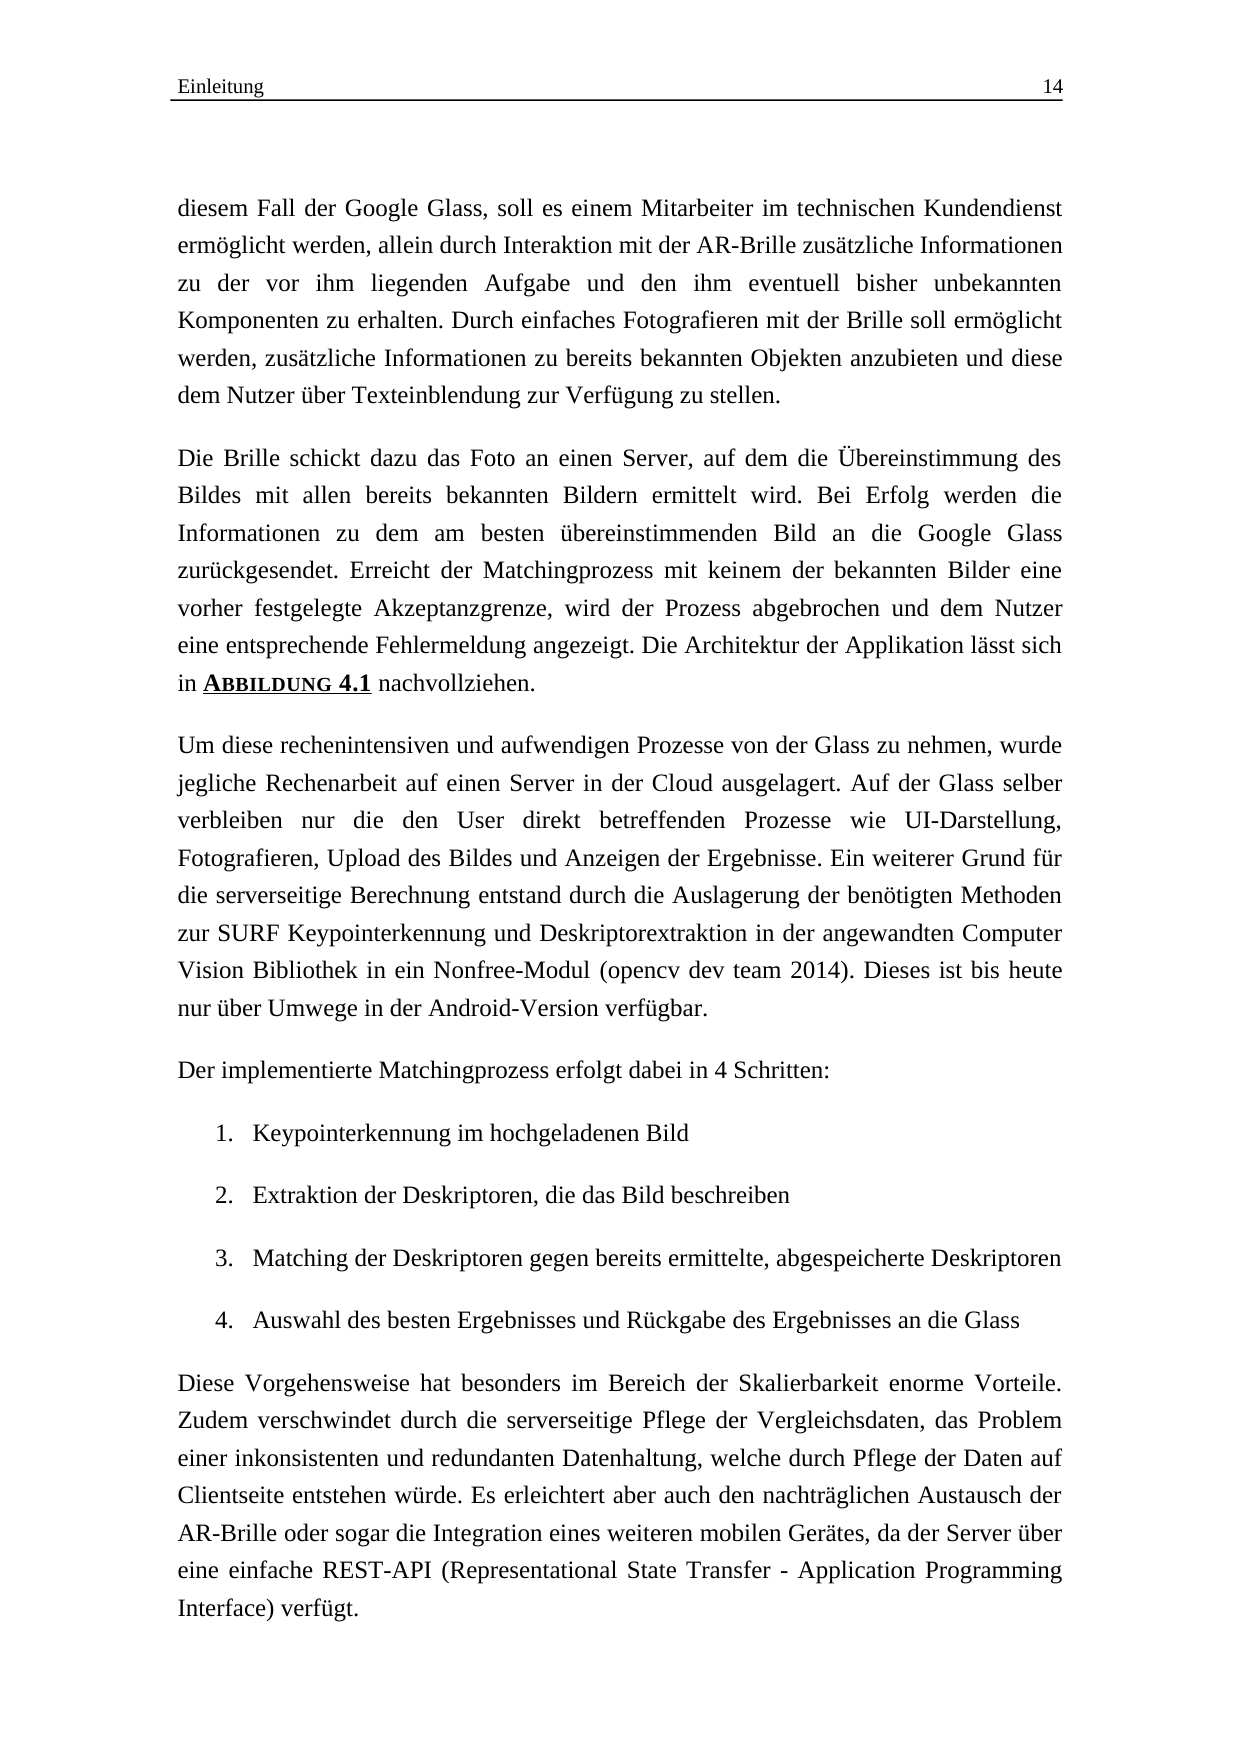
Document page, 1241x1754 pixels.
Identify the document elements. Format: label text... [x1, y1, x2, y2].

text Der implementierte Matchingprozess erfolgt dabei in 4 Schritten: [177, 1047, 1063, 1084]
text Um diese rechenintensiven und aufwendigen Prozesse von der Glass zu nehmen, wurde jegliche Rechenarbeit auf einen Server in der Cloud ausgelagert. Auf der Glass selber verbleiben nur die den User direkt betreffenden Prozesse wie UI-Darstellung, Fotografieren, Upload des Bildes und Anzeigen der Ergebnisse. Ein weiterer Grund für die serverseitige Berechnung entstand durch die Auslagerung der benötigten Methoden zur SURF Keypointerkennung und Deskriptorextraktion in der angewandten Computer Vision Bibliothek in ein Nonfree-Modul (opencv dev team 2014). Dieses ist bis heute nur über Umwege in der Android-Version verfügbar. [177, 722, 1063, 1022]
text Die Brille schickt dazu das Foto an einen Server, auf dem die Übereinstimmung des Bildes mit allen bereits bekannten Bildern ermittelt wird. Bei Erfolg werden die Informationen zu dem am besten übereinstimmenden Bild an die Google Glass zurückgesendet. Erreicht der Matchingprozess mit keinem der bekannten Bilder eine vorher festgelegte Akzeptanzgrenze, wird der Prozess abgebrochen und dem Nutzer eine entsprechende Fehlermeldung angezeigt. Die Architektur der Applikation lässt sich in Abbildung 4.1 nachvollziehen. [177, 434, 1063, 697]
list Matching der Deskriptoren gegen bereits ermittelte, abgespeicherte Deskriptoren [215, 1234, 1063, 1272]
list Keypointerkennung im hochgeladenen Bild [215, 1109, 1063, 1147]
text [177, 184, 1063, 409]
list Extraktion der Deskriptoren, die das Bild beschreiben [215, 1172, 1063, 1209]
text Diese Vorgehensweise hat besonders im Bereich der Skalierbarkeit enorme Vorteile. Zudem verschwindet durch die serverseitige Pflege der Vergleichsdaten, das Problem einer inkonsistenten und redundanten Datenhaltung, welche durch Pflege der Daten auf Clientseite entstehen würde. Es erleichtert aber auch den nachträglichen Austausch der AR-Brille oder sogar die Integration eines weiteren mobilen Gerätes, da der Server über eine einfache REST-API (Representational State Transfer - Application Programming Interface) verfügt. [177, 1359, 1063, 1622]
list Auswahl des besten Ergebnisses und Rückgabe des Ergebnisses an die Glass [215, 1297, 1063, 1334]
